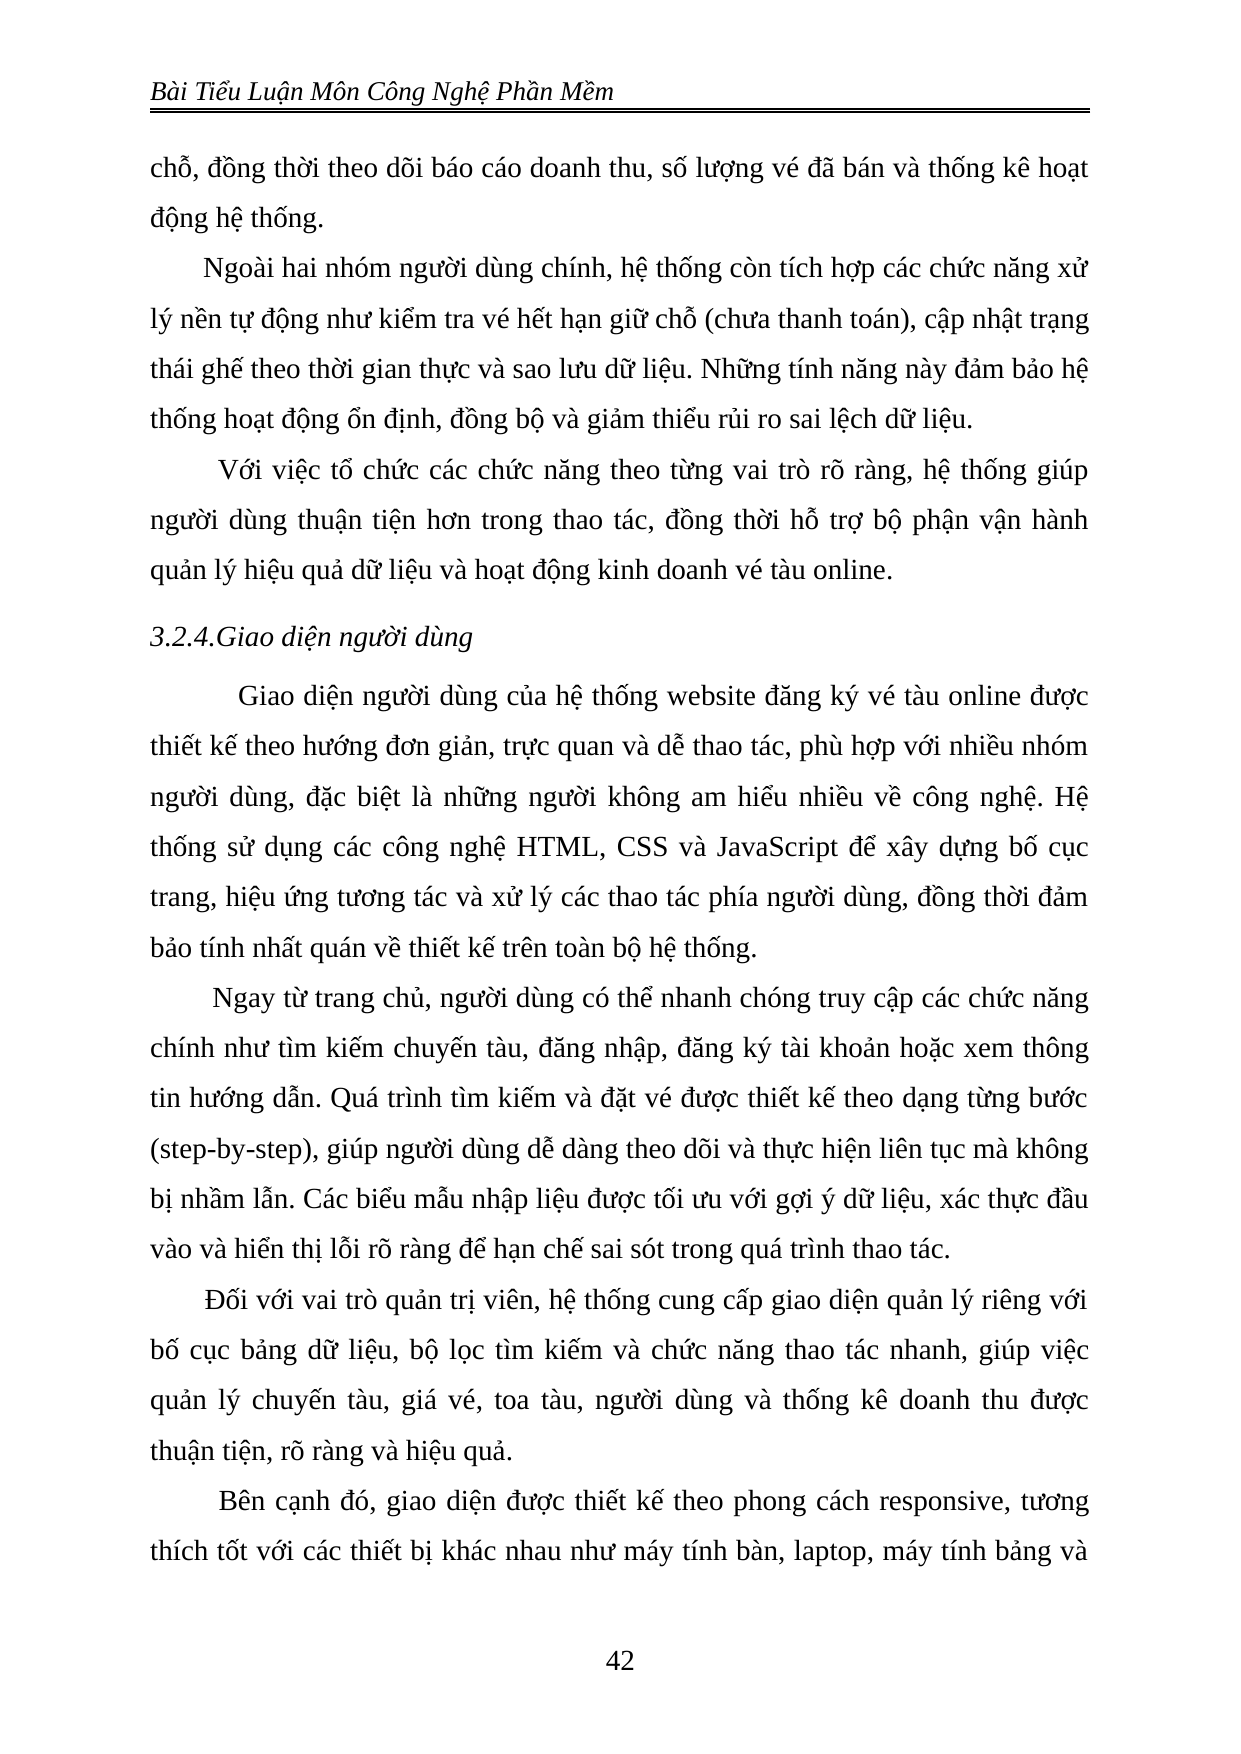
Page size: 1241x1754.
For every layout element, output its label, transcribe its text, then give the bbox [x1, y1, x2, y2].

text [150, 150, 1090, 234]
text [150, 1483, 1090, 1567]
text Ngay từ trang chủ, người dùng có thể nhanh chóng truy cập các chức năng chính như tìm kiếm chuyến tàu, đăng nhập, đăng ký tài khoản hoặc xem thông tin hướng dẫn. Quá trình tìm kiếm và đặt vé được thiết kế theo dạng từng bước (step-by-step), giúp người dùng dễ dàng theo dõi và thực hiện liên tục mà không bị nhầm lẫn. Các biểu mẫu nhập liệu được tối ưu với gợi ý dữ liệu, xác thực đầu vào và hiển thị lỗi rõ ràng để hạn chế sai sót trong quá trình thao tác. [150, 980, 1090, 1265]
text Ngoài hai nhóm người dùng chính, hệ thống còn tích hợp các chức năng xử lý nền tự động như kiểm tra vé hết hạn giữ chỗ (chưa thanh toán), cập nhật trạng thái ghế theo thời gian thực và sao lưu dữ liệu. Những tính năng này đảm bảo hệ thống hoạt động ổn định, đồng bộ và giảm thiểu rủi ro sai lệch dữ liệu. [150, 251, 1090, 435]
text Đối với vai trò quản trị viên, hệ thống cung cấp giao diện quản lý riêng với bố cục bảng dữ liệu, bộ lọc tìm kiếm và chức năng thao tác nhanh, giúp việc quản lý chuyến tàu, giá vé, toa tàu, người dùng và thống kê doanh thu được thuận tiện, rõ ràng và hiệu quả. [150, 1282, 1090, 1466]
subtitle 3.2.4.Giao diện người dùng [150, 619, 1090, 653]
text Giao diện người dùng của hệ thống website đăng ký vé tàu online được thiết kế theo hướng đơn giản, trực quan và dễ thao tác, phù hợp với nhiều nhóm người dùng, đặc biệt là những người không am hiểu nhiều về công nghệ. Hệ thống sử dụng các công nghệ HTML, CSS và JavaScript để xây dựng bố cục trang, hiệu ứng tương tác và xử lý các thao tác phía người dùng, đồng thời đảm bảo tính nhất quán về thiết kế trên toàn bộ hệ thống. [150, 678, 1090, 963]
text Với việc tổ chức các chức năng theo từng vai trò rõ ràng, hệ thống giúp người dùng thuận tiện hơn trong thao tác, đồng thời hỗ trợ bộ phận vận hành quản lý hiệu quả dữ liệu và hoạt động kinh doanh vé tàu online. [150, 452, 1090, 586]
